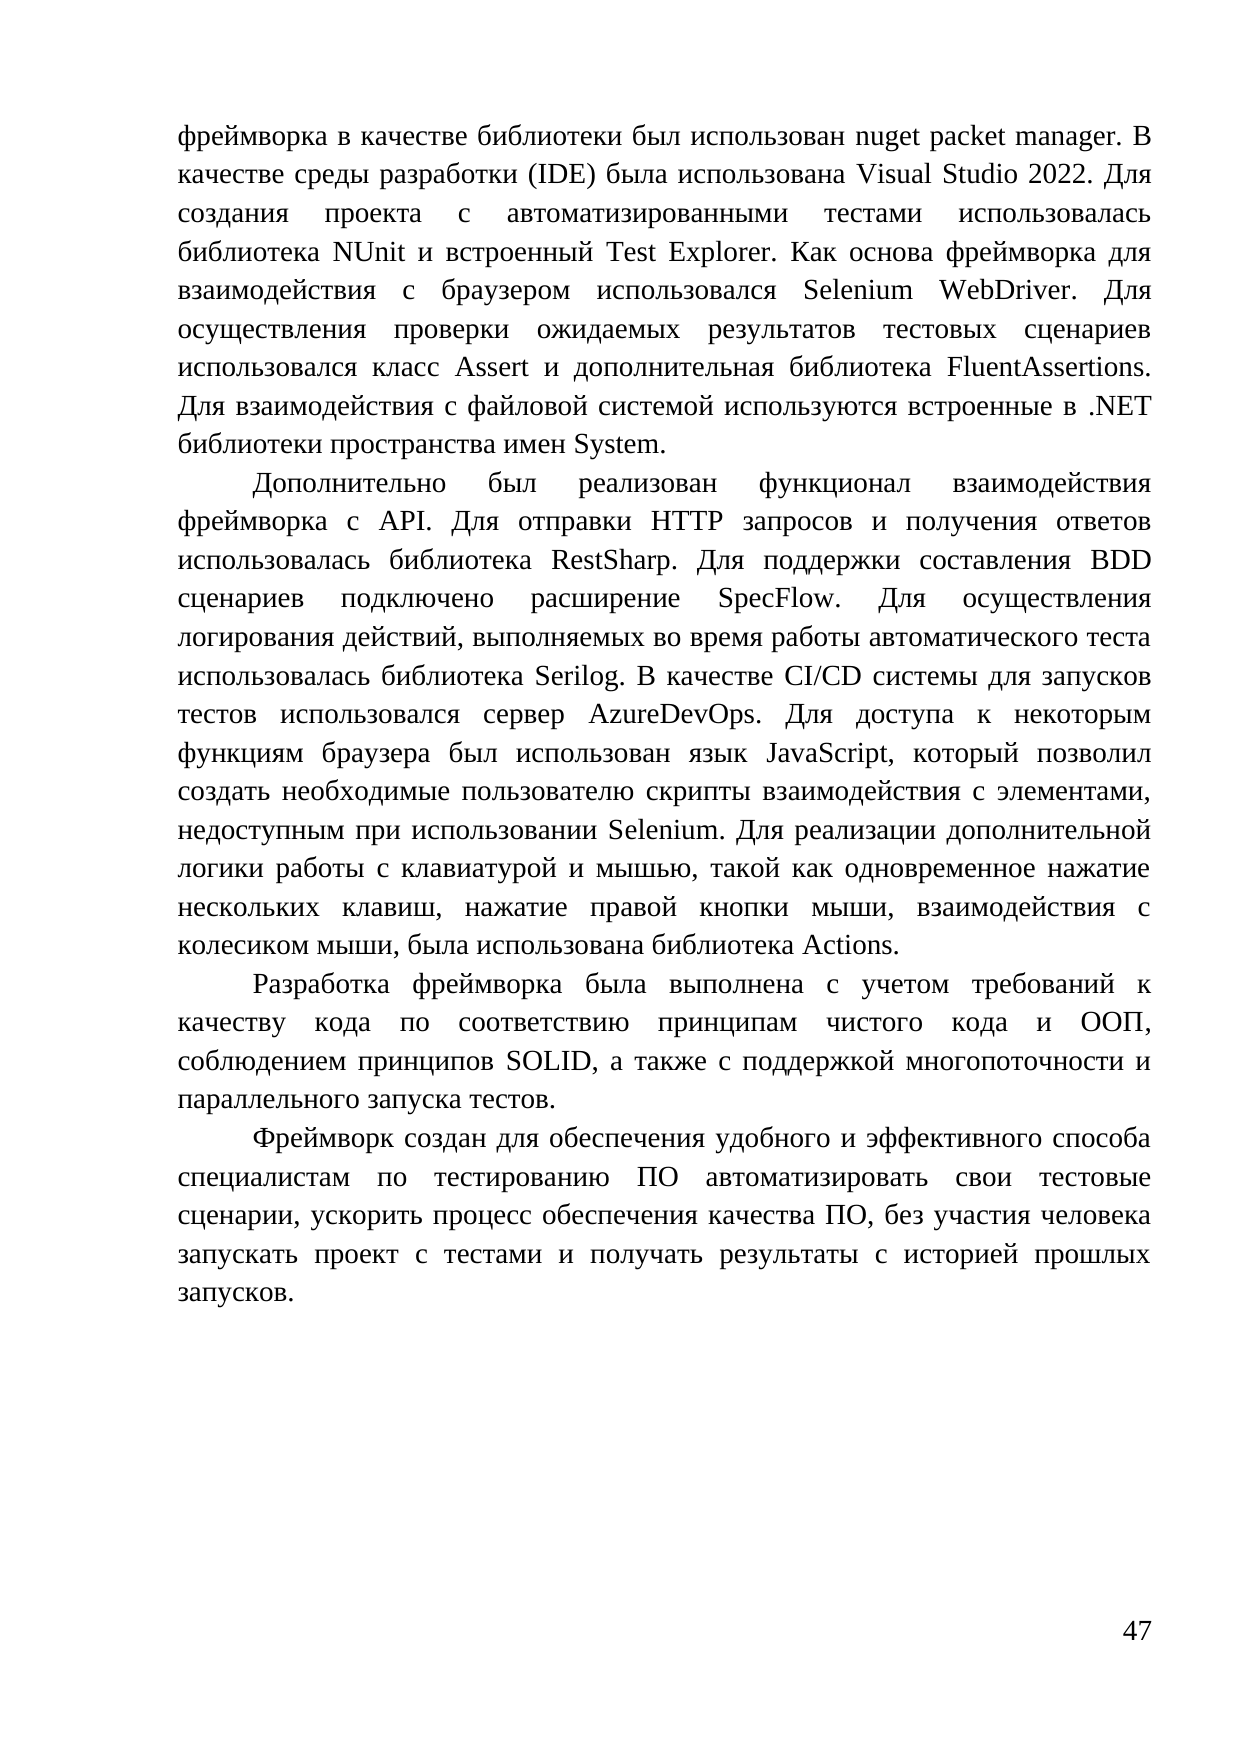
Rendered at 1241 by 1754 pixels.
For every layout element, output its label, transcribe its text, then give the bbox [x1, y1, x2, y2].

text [177, 118, 1152, 460]
text Дополнительно был реализован функционал взаимодействия фреймворка с API. Для отправки HTTP запросов и получения ответов использовалась библиотека RestSharp. Для поддержки составления BDD сценариев подключено расширение SpecFlow. Для осуществления логирования действий, выполняемых во время работы автоматического теста использовалась библиотека Serilog. В качестве CI/CD системы для запусков тестов использовался сервер AzureDevOps. Для доступа к некоторым функциям браузера был использован язык JavaScript, который позволил создать необходимые пользователю скрипты взаимодействия с элементами, недоступным при использовании Selenium. Для реализации дополнительной логики работы с клавиатурой и мышью, такой как одновременное нажатие нескольких клавиш, нажатие правой кнопки мыши, взаимодействия с колесиком мыши, была использована библиотека Actions. [177, 465, 1152, 961]
text Разработка фреймворка была выполнена с учетом требований к качеству кода по соответствию принципам чистого кода и ООП, соблюдением принципов SOLID, а также с поддержкой многопоточности и параллельного запуска тестов. [177, 966, 1152, 1115]
text Фреймворк создан для обеспечения удобного и эффективного способа специалистам по тестированию ПО автоматизировать свои тестовые сценарии, ускорить процесс обеспечения качества ПО, без участия человека запускать проект с тестами и получать результаты с историей прошлых запусков. [177, 1120, 1152, 1308]
